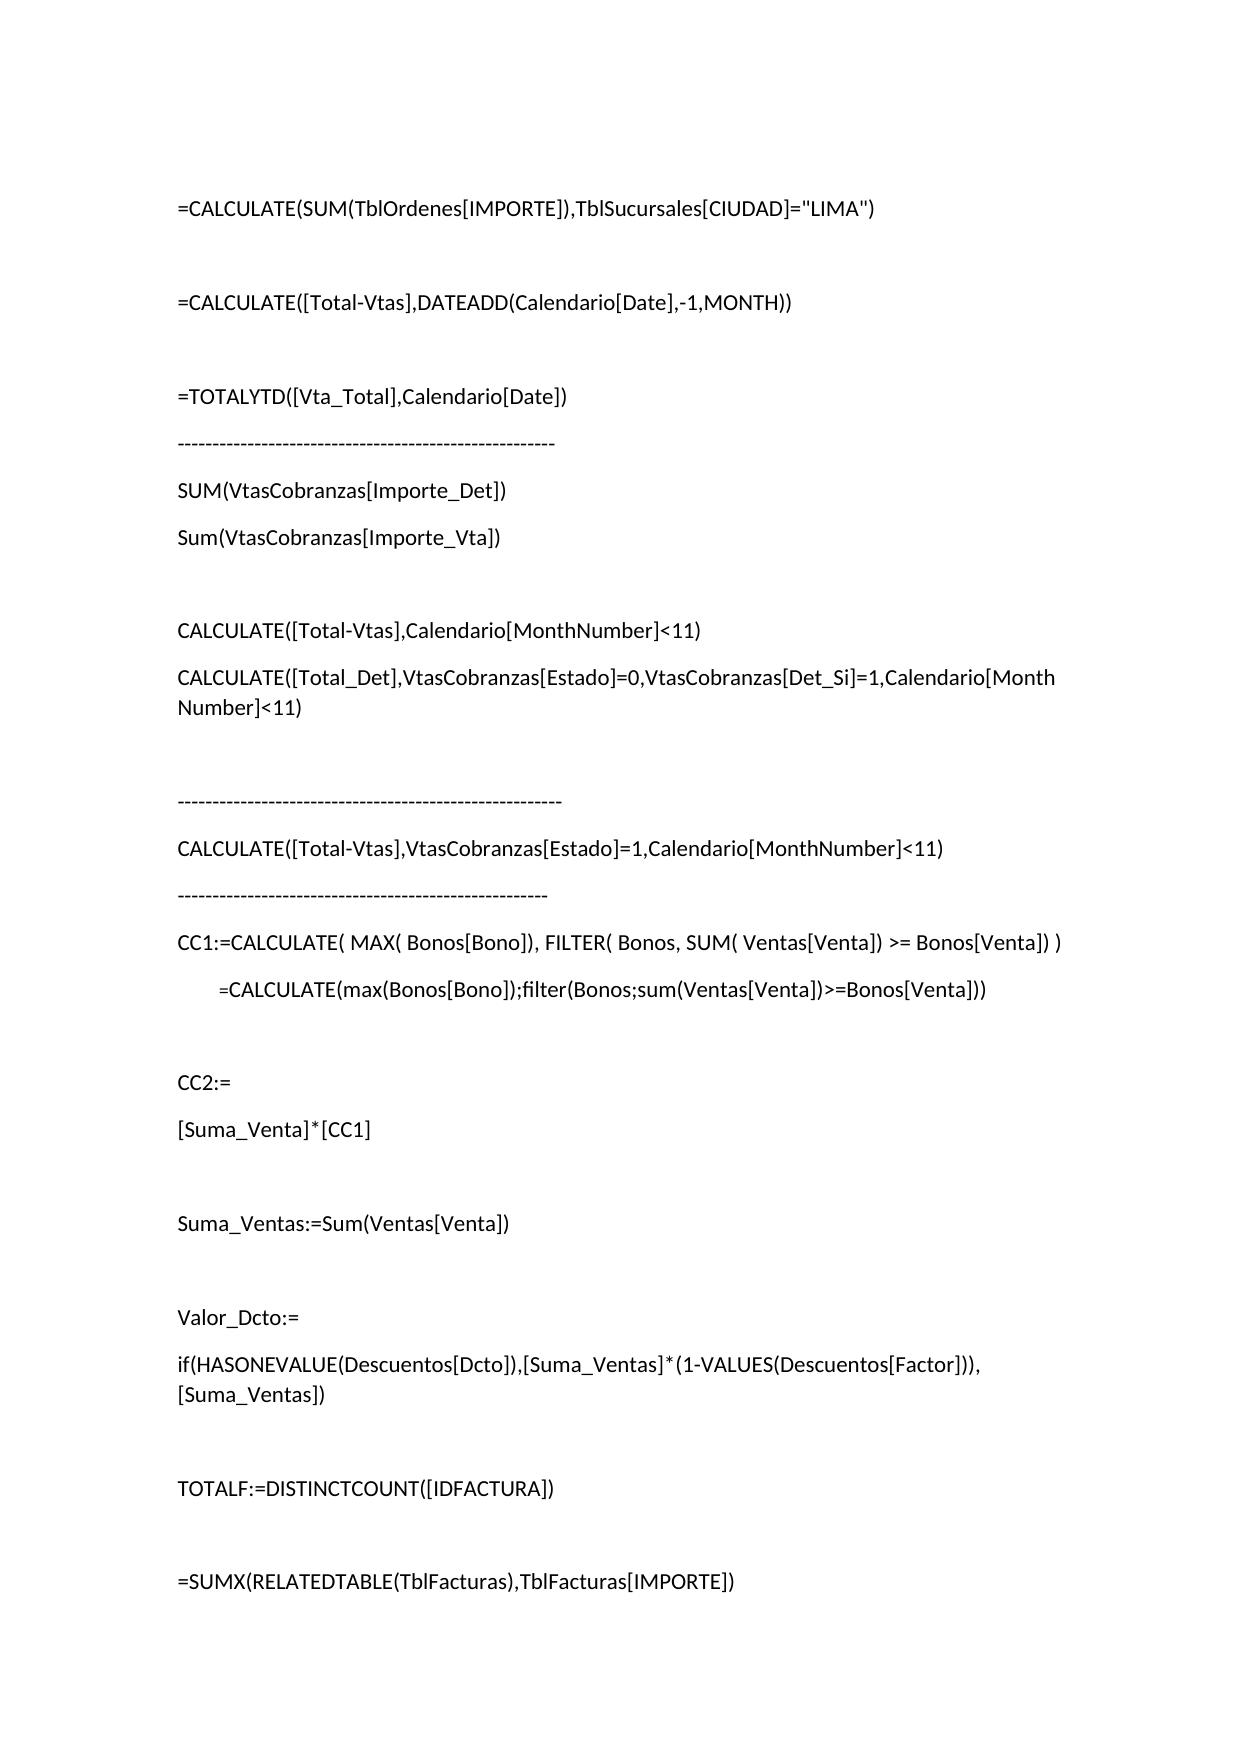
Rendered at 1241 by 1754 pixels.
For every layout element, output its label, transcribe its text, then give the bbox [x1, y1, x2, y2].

text TOTALF:=DISTINCTCOUNT([IDFACTURA]) [177, 1474, 1063, 1502]
text =SUMX(RELATEDTABLE(TblFacturas),TblFacturas[IMPORTE]) [177, 1567, 1063, 1595]
text ------------------------------------------------------- [177, 787, 1063, 815]
text [Suma_Venta]*[CC1] [177, 1115, 1063, 1143]
text Suma_Ventas:=Sum(Ventas[Venta]) [177, 1209, 1063, 1237]
text =CALCULATE([Total-Vtas],DATEADD(Calendario[Date],-1,MONTH)) [177, 288, 1063, 316]
text if(HASONEVALUE(Descuentos[Dcto]),[Suma_Ventas]*(1-VALUES(Descuentos[Factor])),[Suma_Ventas]) [177, 1350, 1063, 1408]
text =TOTALYTD([Vta_Total],Calendario[Date]) [177, 382, 1063, 410]
text ----------------------------------------------------- [177, 881, 1063, 909]
text =CALCULATE(max(Bonos[Bono]);filter(Bonos;sum(Ventas[Venta])>=Bonos[Venta])) [177, 975, 1063, 1003]
text =CALCULATE(SUM(TblOrdenes[IMPORTE]),TblSucursales[CIUDAD]="LIMA") [177, 194, 1063, 222]
text CC2:= [177, 1068, 1063, 1096]
text ------------------------------------------------------ [177, 429, 1063, 457]
text Sum(VtasCobranzas[Importe_Vta]) [177, 523, 1063, 551]
text SUM(VtasCobranzas[Importe_Det]) [177, 476, 1063, 504]
text CALCULATE([Total-Vtas],Calendario[MonthNumber]<11) [177, 616, 1063, 644]
text CALCULATE([Total-Vtas],VtasCobranzas[Estado]=1,Calendario[MonthNumber]<11) [177, 834, 1063, 862]
text CC1:=CALCULATE( MAX( Bonos[Bono]), FILTER( Bonos, SUM( Ventas[Venta]) >= Bonos[Venta]) ) [177, 928, 1063, 956]
text Valor_Dcto:= [177, 1303, 1063, 1331]
text CALCULATE([Total_Det],VtasCobranzas[Estado]=0,VtasCobranzas[Det_Si]=1,Calendario[MonthNumber]<11) [177, 663, 1063, 721]
